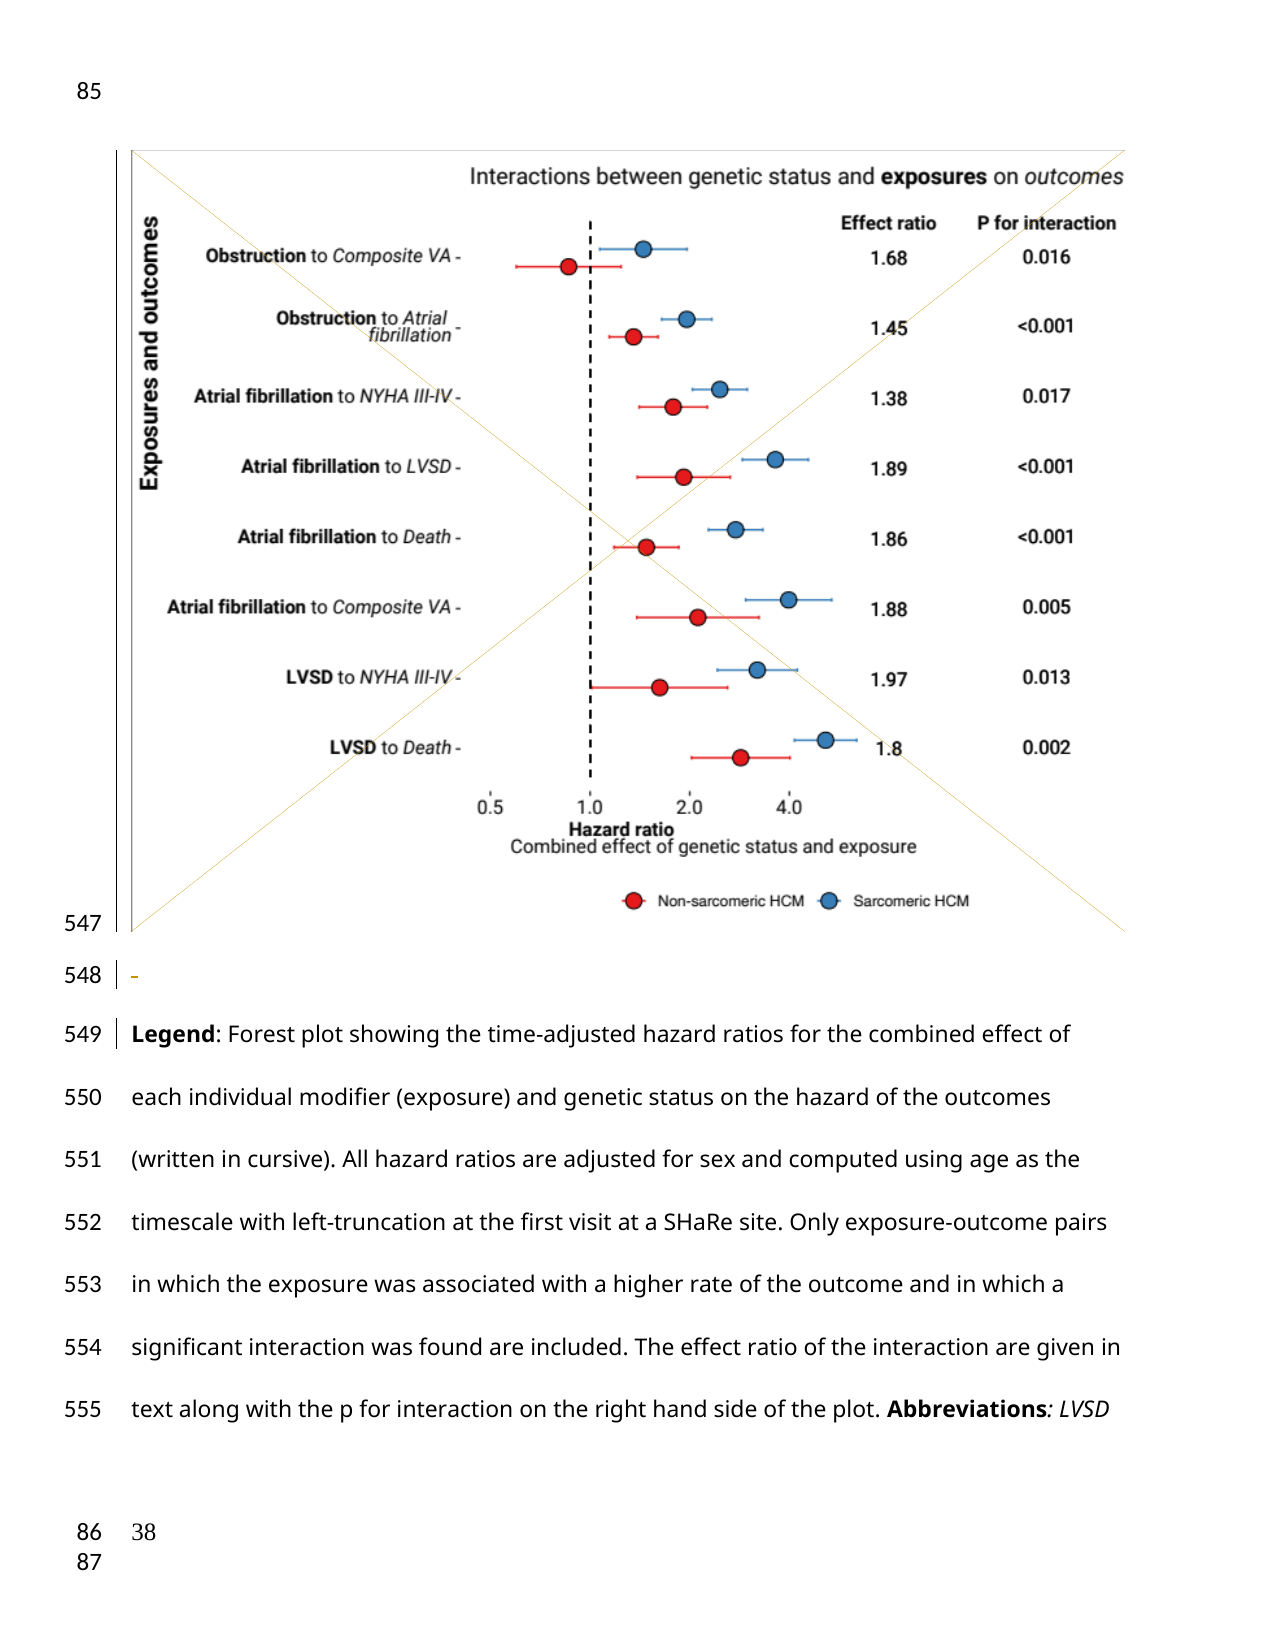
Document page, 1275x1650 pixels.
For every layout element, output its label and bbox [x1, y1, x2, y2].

text [131, 1018, 1125, 1424]
